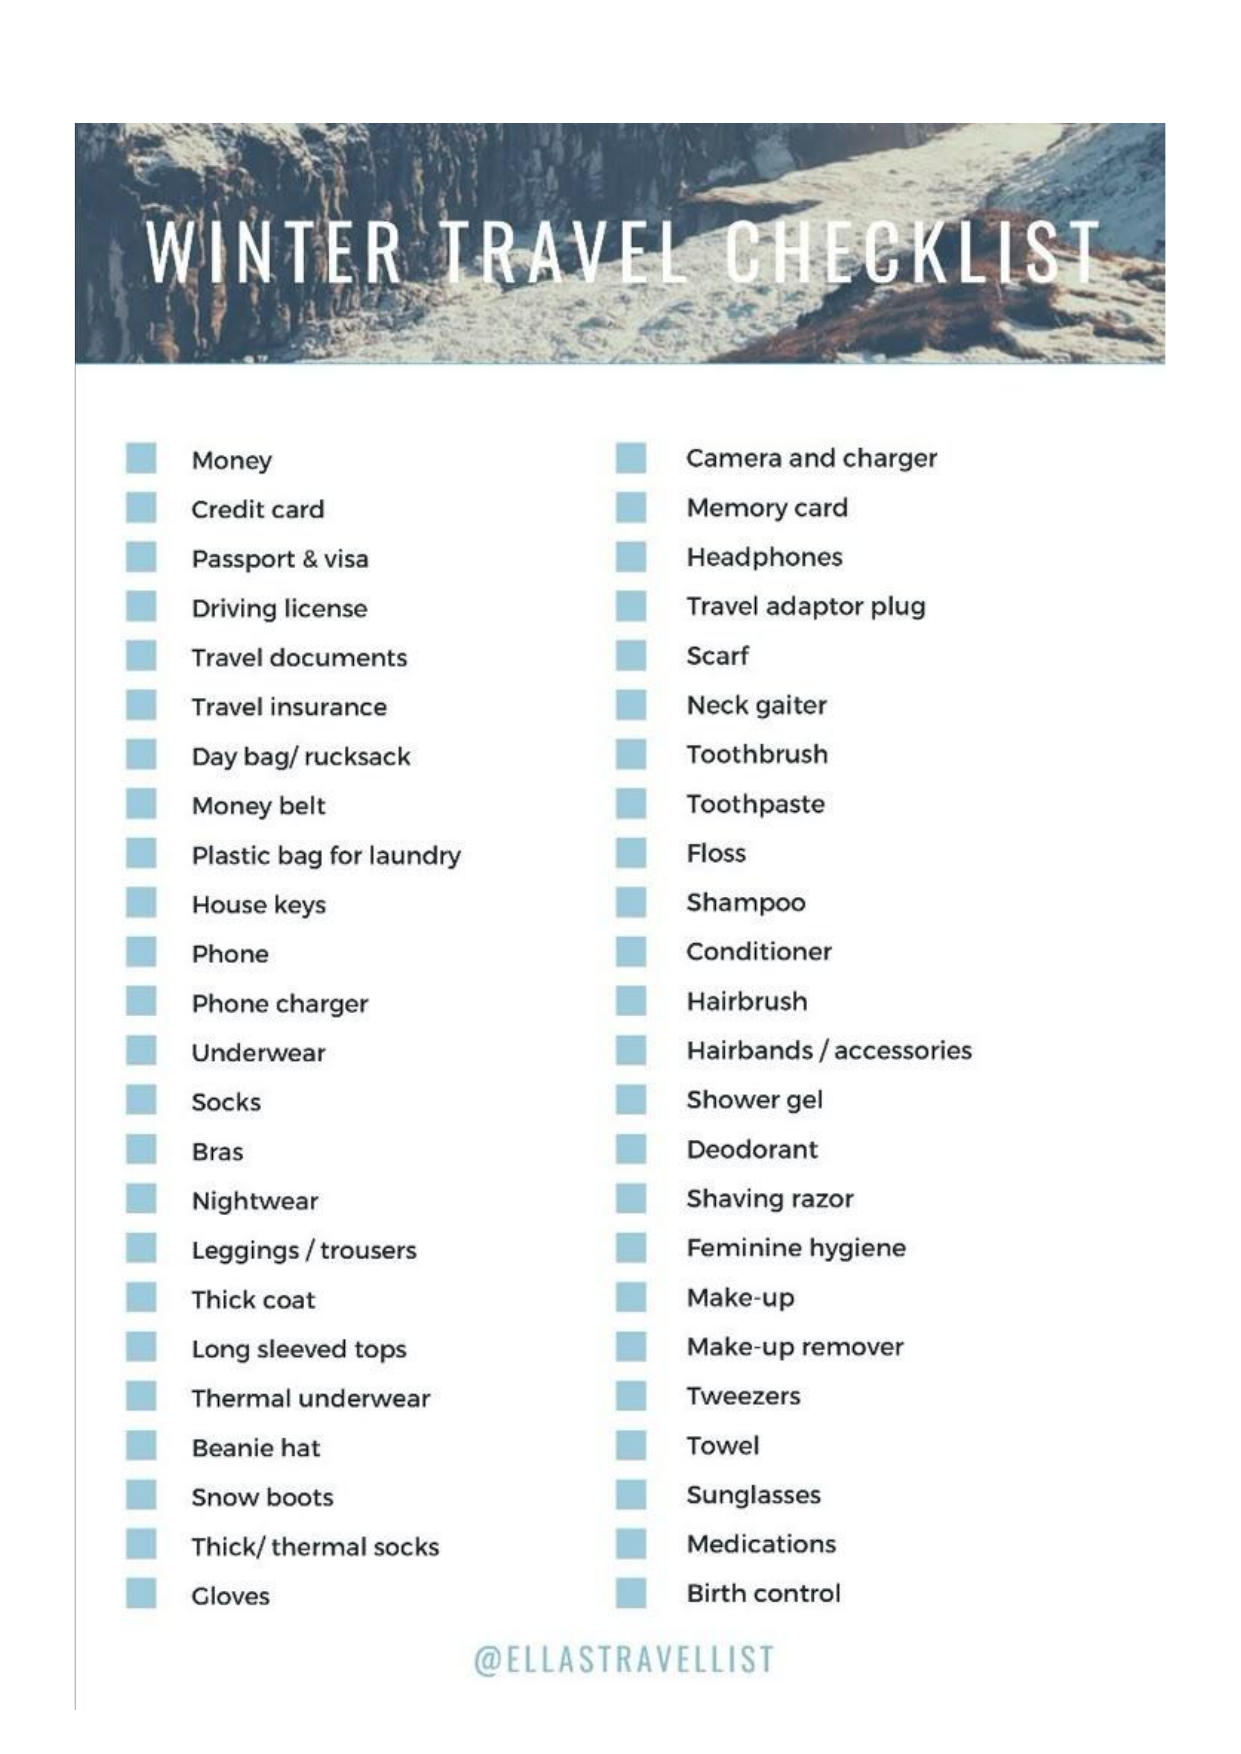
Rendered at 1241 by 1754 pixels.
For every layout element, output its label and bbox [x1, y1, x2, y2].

picture [74, 123, 1166, 1710]
